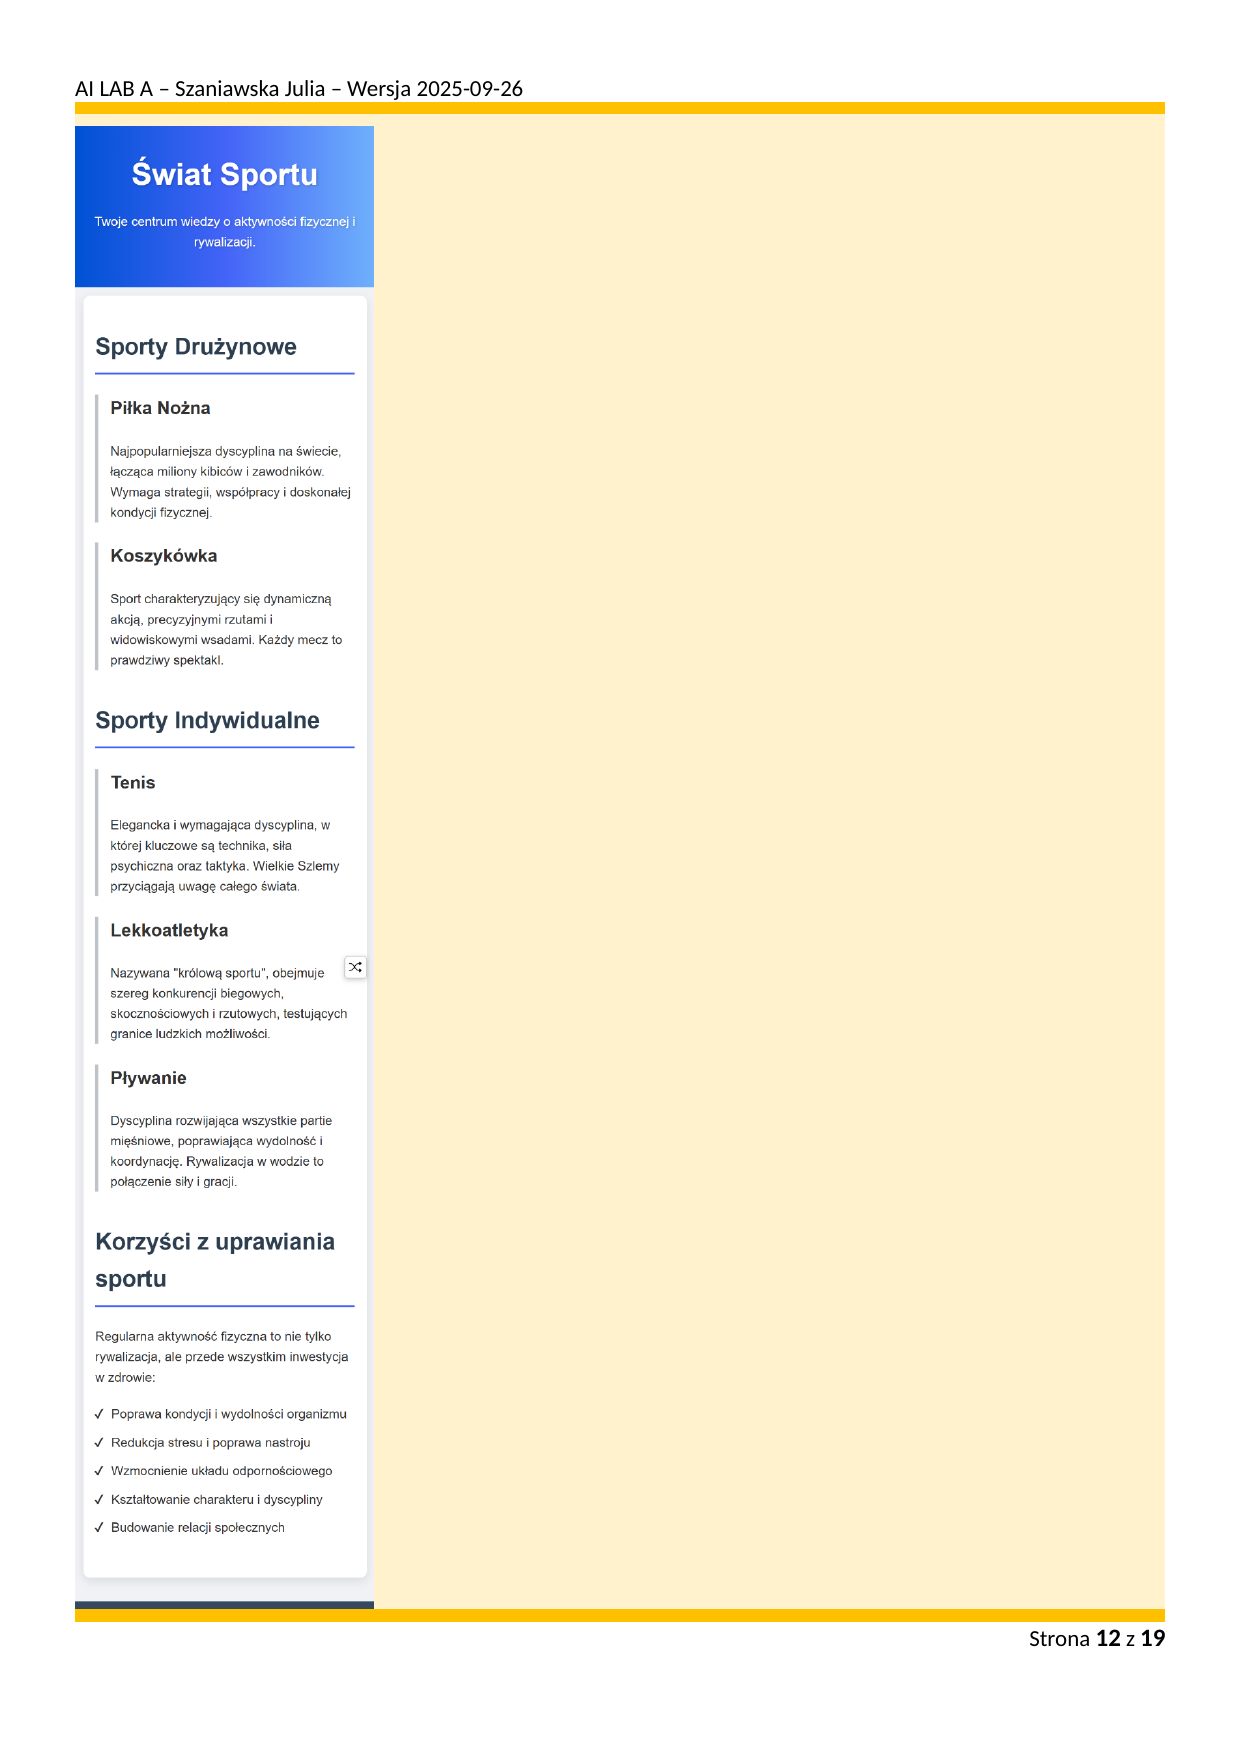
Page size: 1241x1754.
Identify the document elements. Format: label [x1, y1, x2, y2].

picture [75, 126, 374, 1609]
